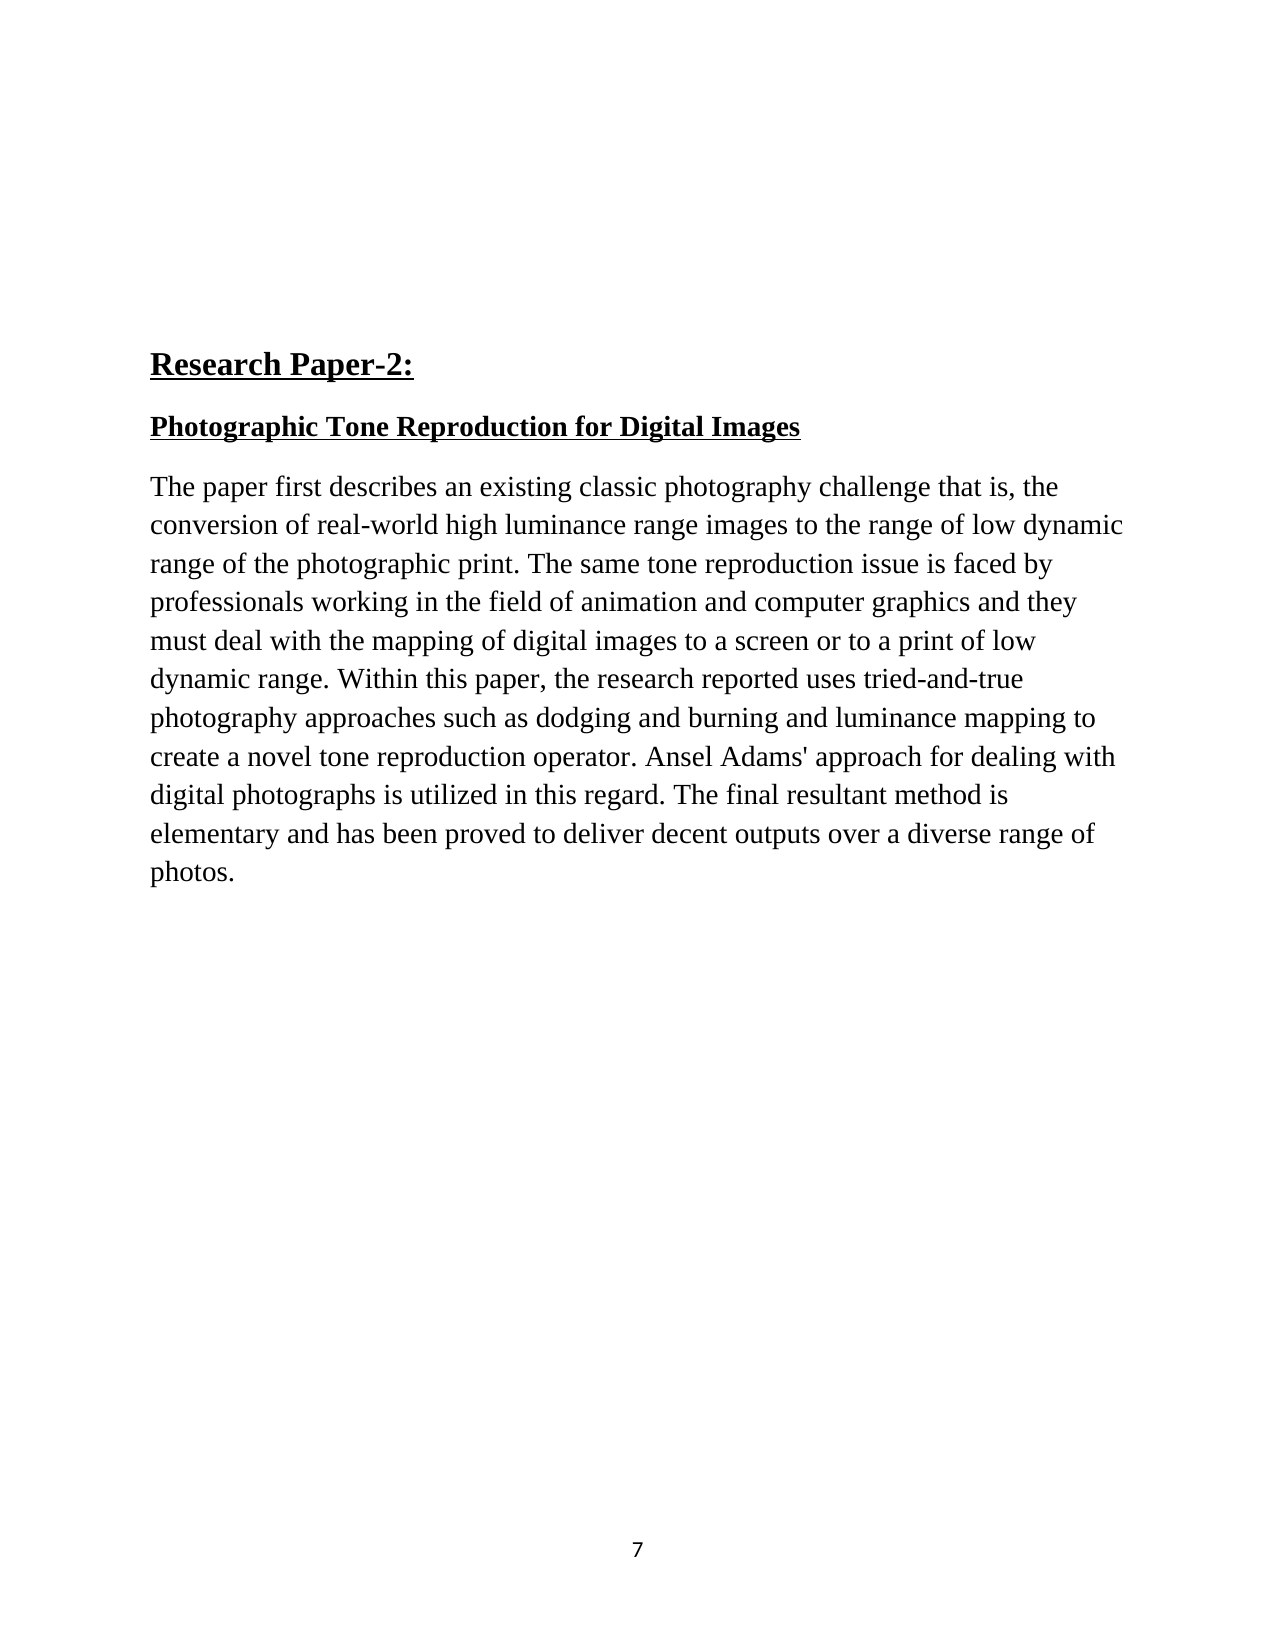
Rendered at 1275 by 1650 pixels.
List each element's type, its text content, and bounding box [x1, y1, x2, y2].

text The paper first describes an existing classic photography challenge that is, the conversion of real-world high luminance range images to the range of low dynamic range of the photographic print. The same tone reproduction issue is faced by professionals working in the field of animation and computer graphics and they must deal with the mapping of digital images to a screen or to a print of low dynamic range. Within this paper, the research reported uses tried-and-true photography approaches such as dodging and burning and luminance mapping to create a novel tone reproduction operator. Ansel Adams' approach for dealing with digital photographs is utilized in this regard. The final resultant method is elementary and has been proved to deliver decent outputs over a diverse range of photos. [150, 469, 1125, 888]
text Photographic Tone Reproduction for Digital Images [150, 409, 1125, 443]
text Research Paper-2: [150, 345, 1125, 383]
